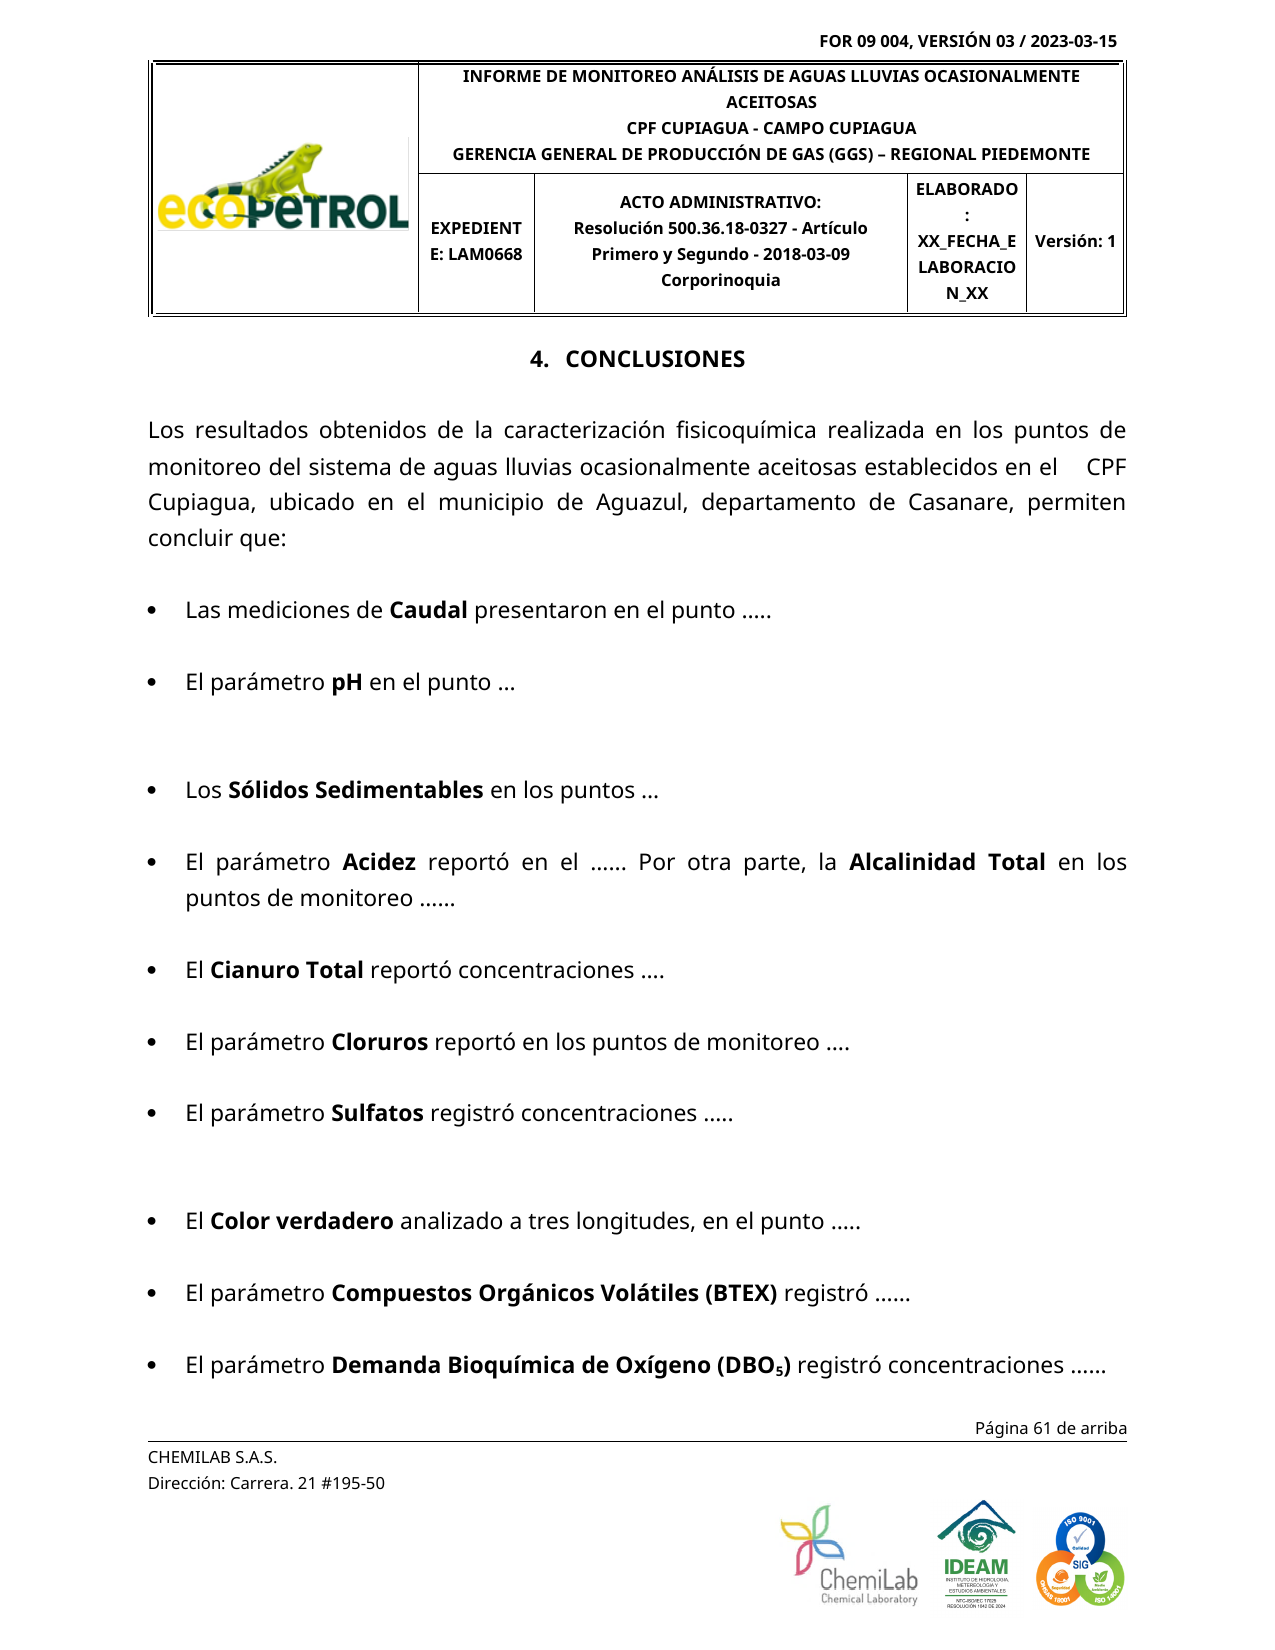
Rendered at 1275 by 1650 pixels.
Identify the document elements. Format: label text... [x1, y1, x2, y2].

list El parámetro Demanda Bioquímica de Oxígeno (DBO5) registró concentraciones …… [148, 1349, 1127, 1380]
picture [775, 1497, 1024, 1620]
list El parámetro Acidez reportó en el …... Por otra parte, la Alcalinidad Total en los puntos de monitoreo …… [148, 846, 1127, 913]
list El Cianuro Total reportó concentraciones …. [148, 953, 1127, 985]
text CONCLUSIONES [148, 343, 1127, 374]
list El parámetro Sulfatos registró concentraciones ….. [148, 1097, 1127, 1128]
list El parámetro Compuestos Orgánicos Volátiles (BTEX) registró …… [148, 1277, 1127, 1308]
list El Color verdadero analizado a tres longitudes, en el punto ….. [148, 1205, 1127, 1236]
picture [157, 137, 411, 233]
list El parámetro Cloruros reportó en los puntos de monitoreo …. [148, 1025, 1127, 1057]
text Los resultados obtenidos de la caracterización fisicoquímica realizada en los puntos de monitoreo del sistema de aguas lluvias ocasionalmente aceitosas establecidos en el CPF Cupiagua, ubicado en el municipio de Aguazul, departamento de Casanare, permiten concluir que: [148, 414, 1127, 553]
list El parámetro pH en el punto … [148, 666, 1127, 697]
picture [1032, 1507, 1128, 1610]
list Los Sólidos Sedimentables en los puntos … [148, 774, 1127, 805]
list Las mediciones de Caudal presentaron en el punto ….. [148, 594, 1127, 625]
